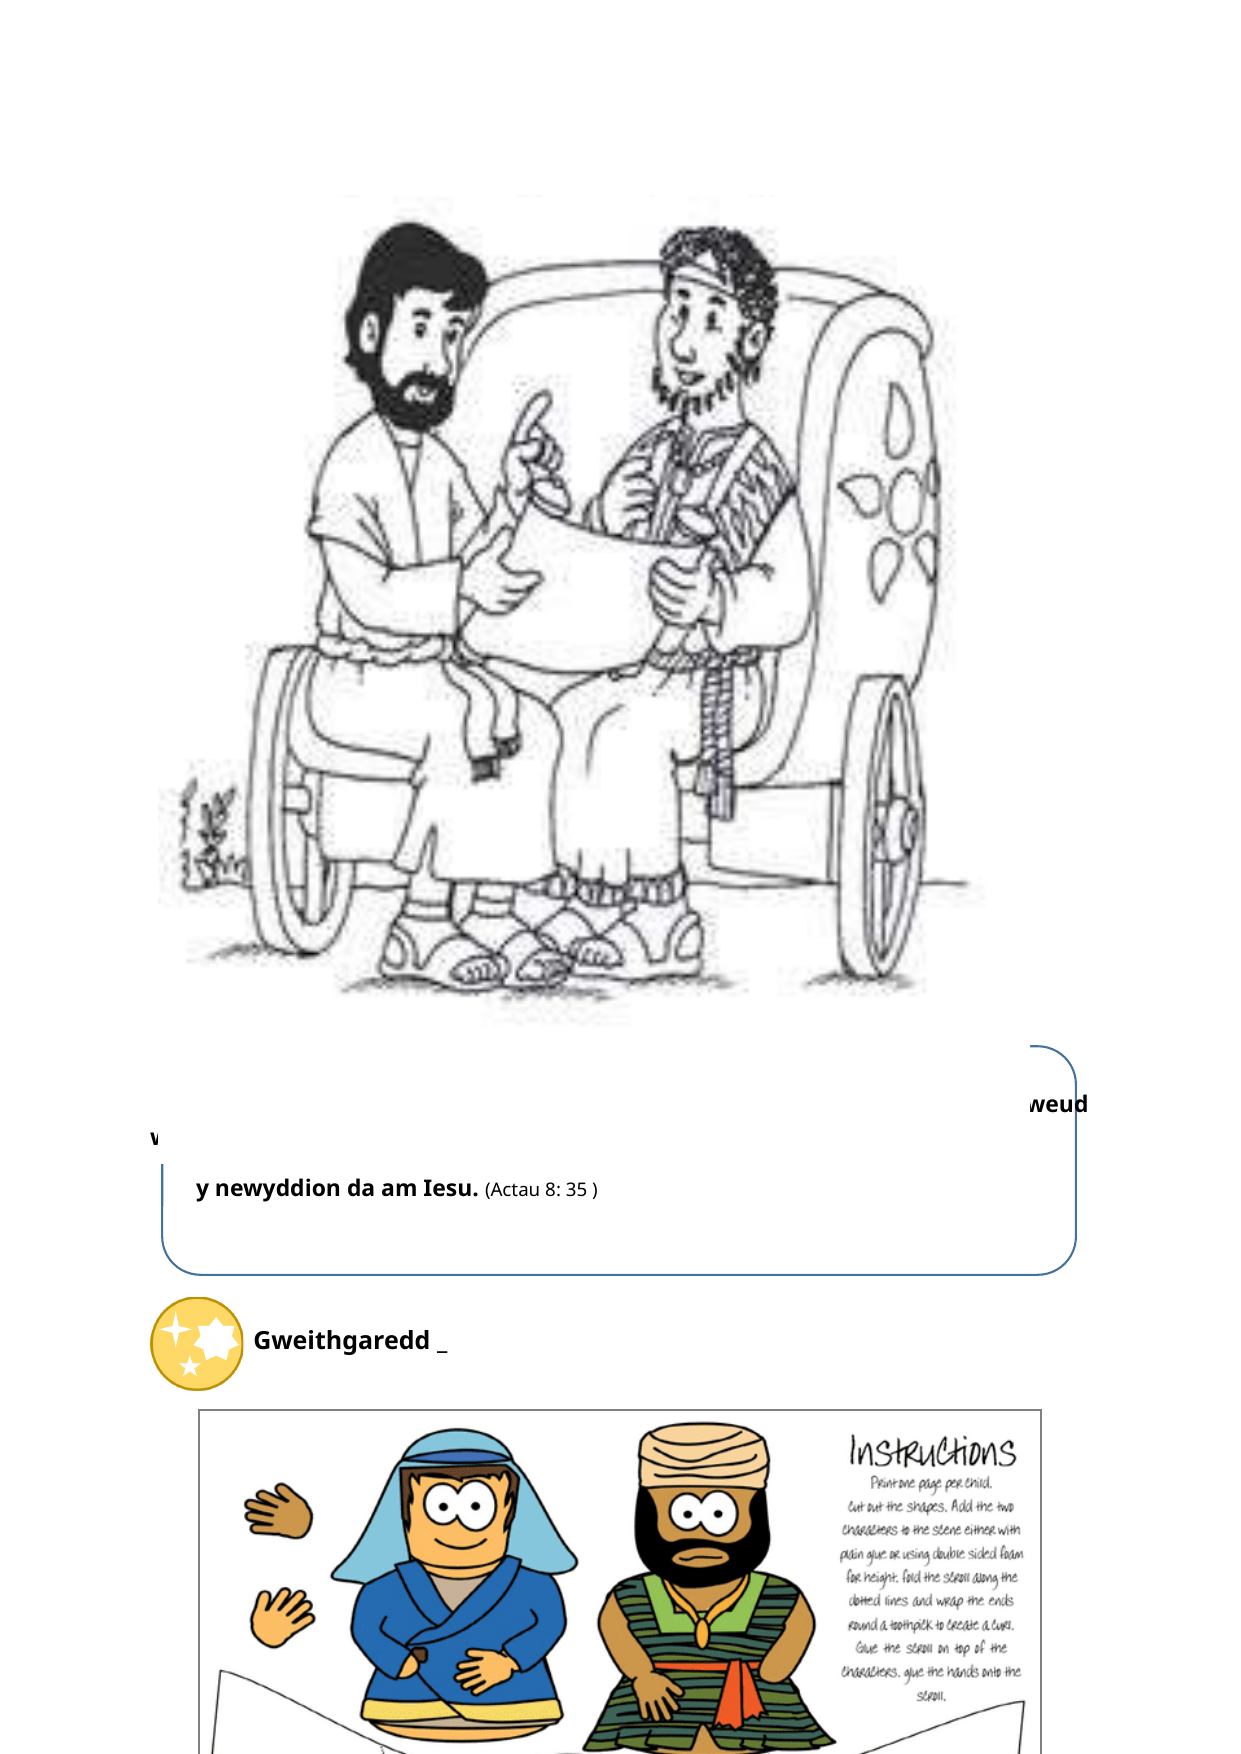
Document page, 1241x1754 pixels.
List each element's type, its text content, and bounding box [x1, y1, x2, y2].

text y newyddion da am Iesu. (Actau 8: 35 ) [150, 1172, 1090, 1203]
picture [158, 195, 1031, 1164]
picture [200, 1411, 1040, 1754]
picture [150, 1297, 244, 1391]
text Gweithgaredd _ [244, 1323, 1090, 1357]
